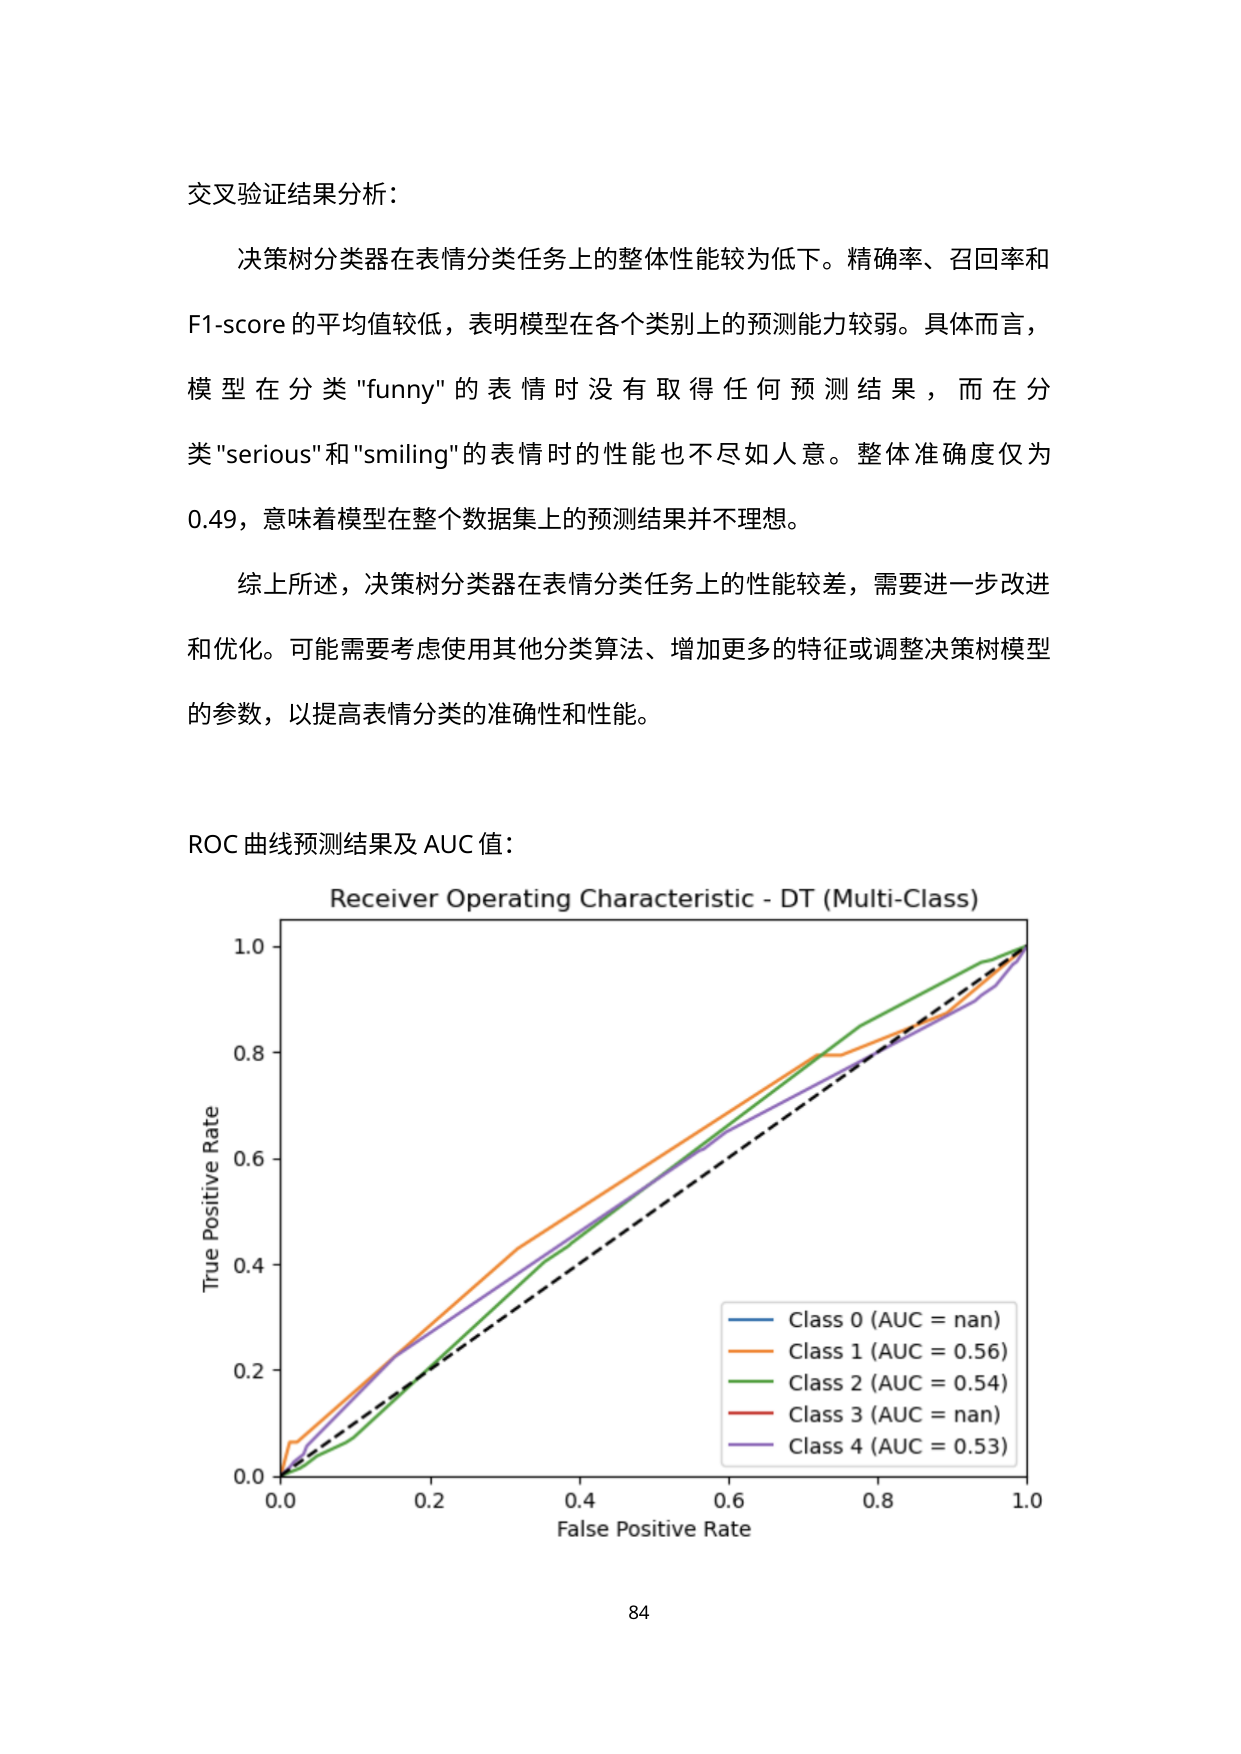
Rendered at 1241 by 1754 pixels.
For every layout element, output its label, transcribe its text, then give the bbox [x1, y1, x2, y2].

text 决策树分类器在表情分类任务上的整体性能较为低下。精确率、召回率和F1-score的平均值较低，表明模型在各个类别上的预测能力较弱。具体而言，模型在分类"funny"的表情时没有取得任何预测结果，而在分类"serious"和"smiling"的表情时的性能也不尽如人意。整体准确度仅为0.49，意味着模型在整个数据集上的预测结果并不理想。 [187, 225, 1053, 550]
text 交叉验证结果分析： [187, 160, 1053, 225]
text 综上所述，决策树分类器在表情分类任务上的性能较差，需要进一步改进和优化。可能需要考虑使用其他分类算法、增加更多的特征或调整决策树模型的参数，以提高表情分类的准确性和性能。 [187, 550, 1053, 745]
picture [187, 874, 1053, 1549]
text ROC曲线预测结果及AUC值： [187, 810, 1053, 874]
